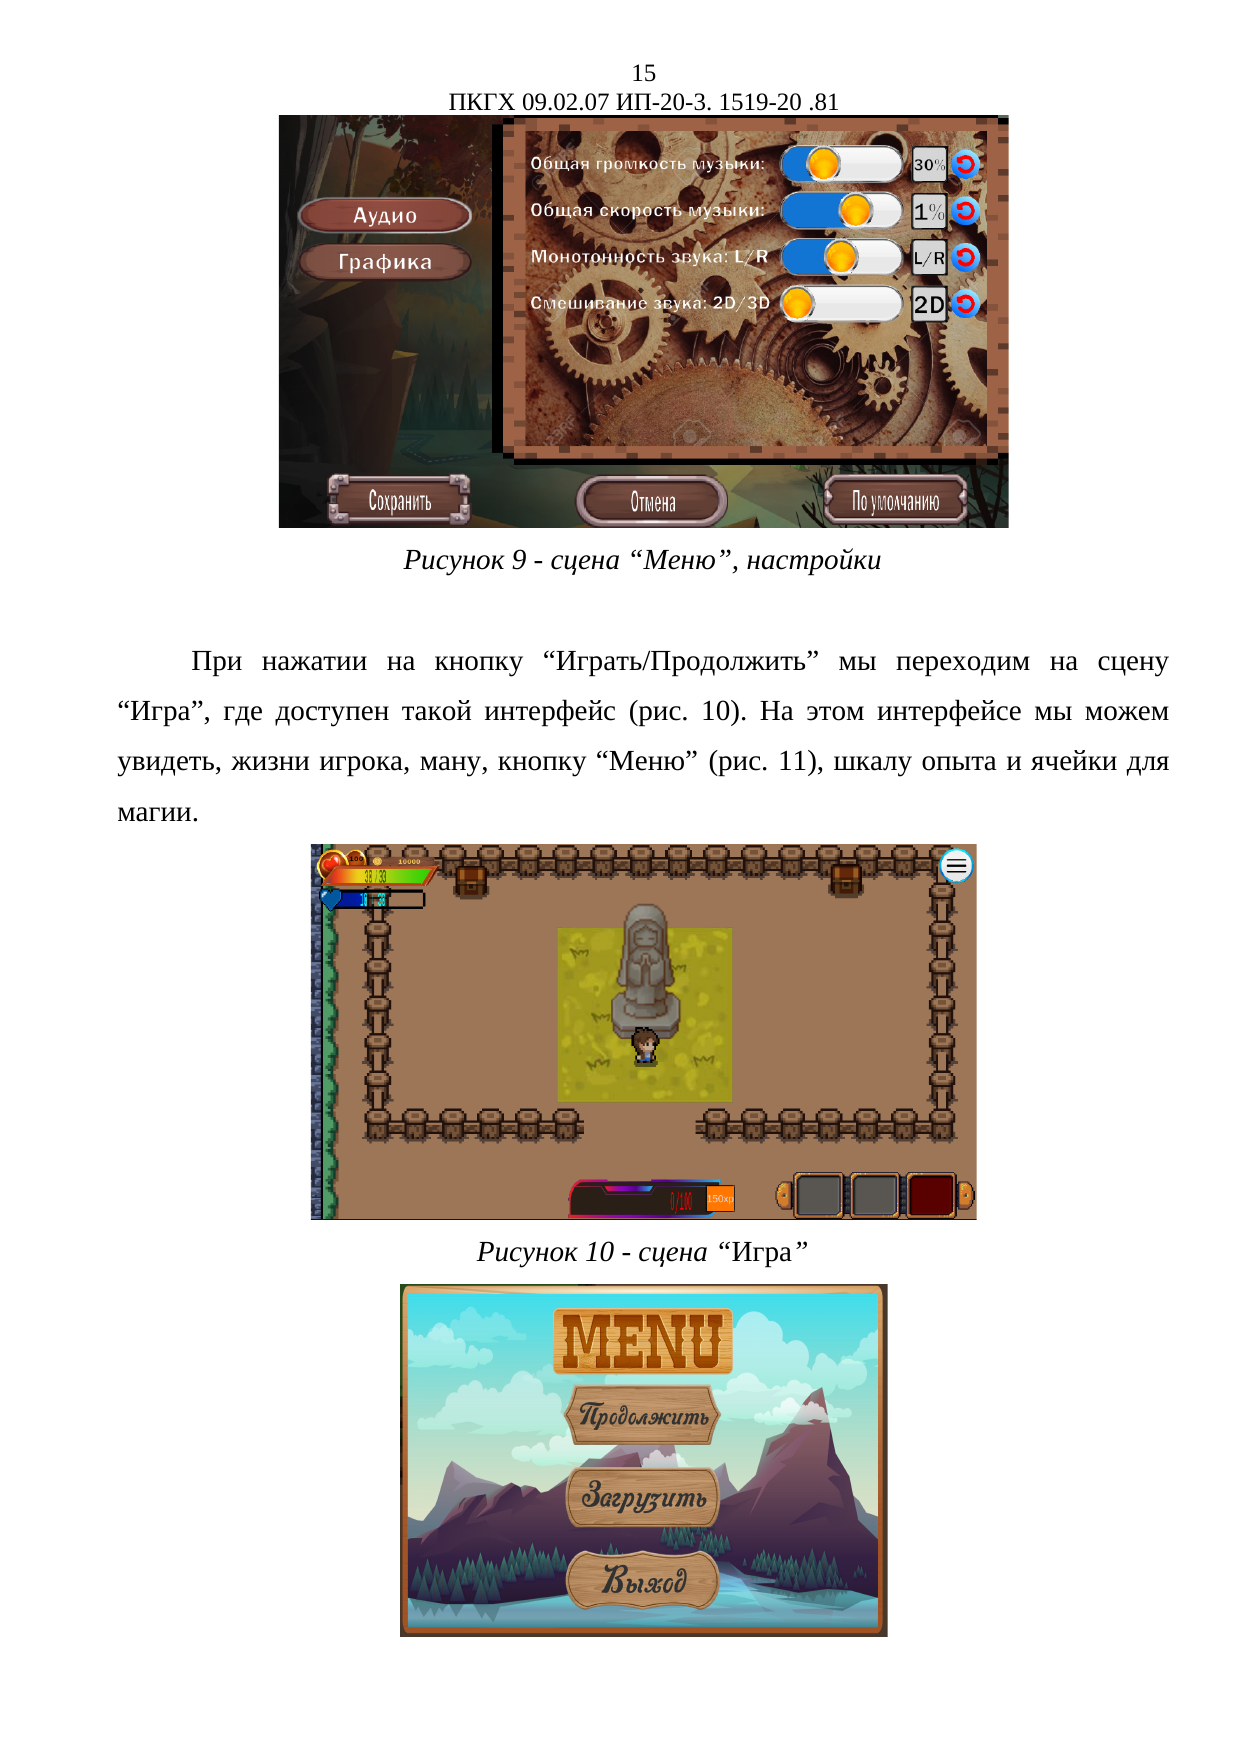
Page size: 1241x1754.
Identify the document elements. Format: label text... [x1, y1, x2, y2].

picture [310, 844, 977, 1220]
text Рисунок 9 - сцена “Меню”, настройки [117, 542, 1170, 576]
picture [400, 1284, 888, 1637]
text При нажатии на кнопку “Играть/Продолжить” мы переходим на сцену “Игра”, где доступен такой интерфейс (рис. 10). На этом интерфейсе мы можем увидеть, жизни игрока, ману, кнопку “Меню” (рис. 11), шкалу опыта и ячейки для магии. [117, 643, 1170, 827]
text Рисунок 10 - сцена “Игра” [117, 1234, 1170, 1268]
picture [278, 115, 1009, 528]
